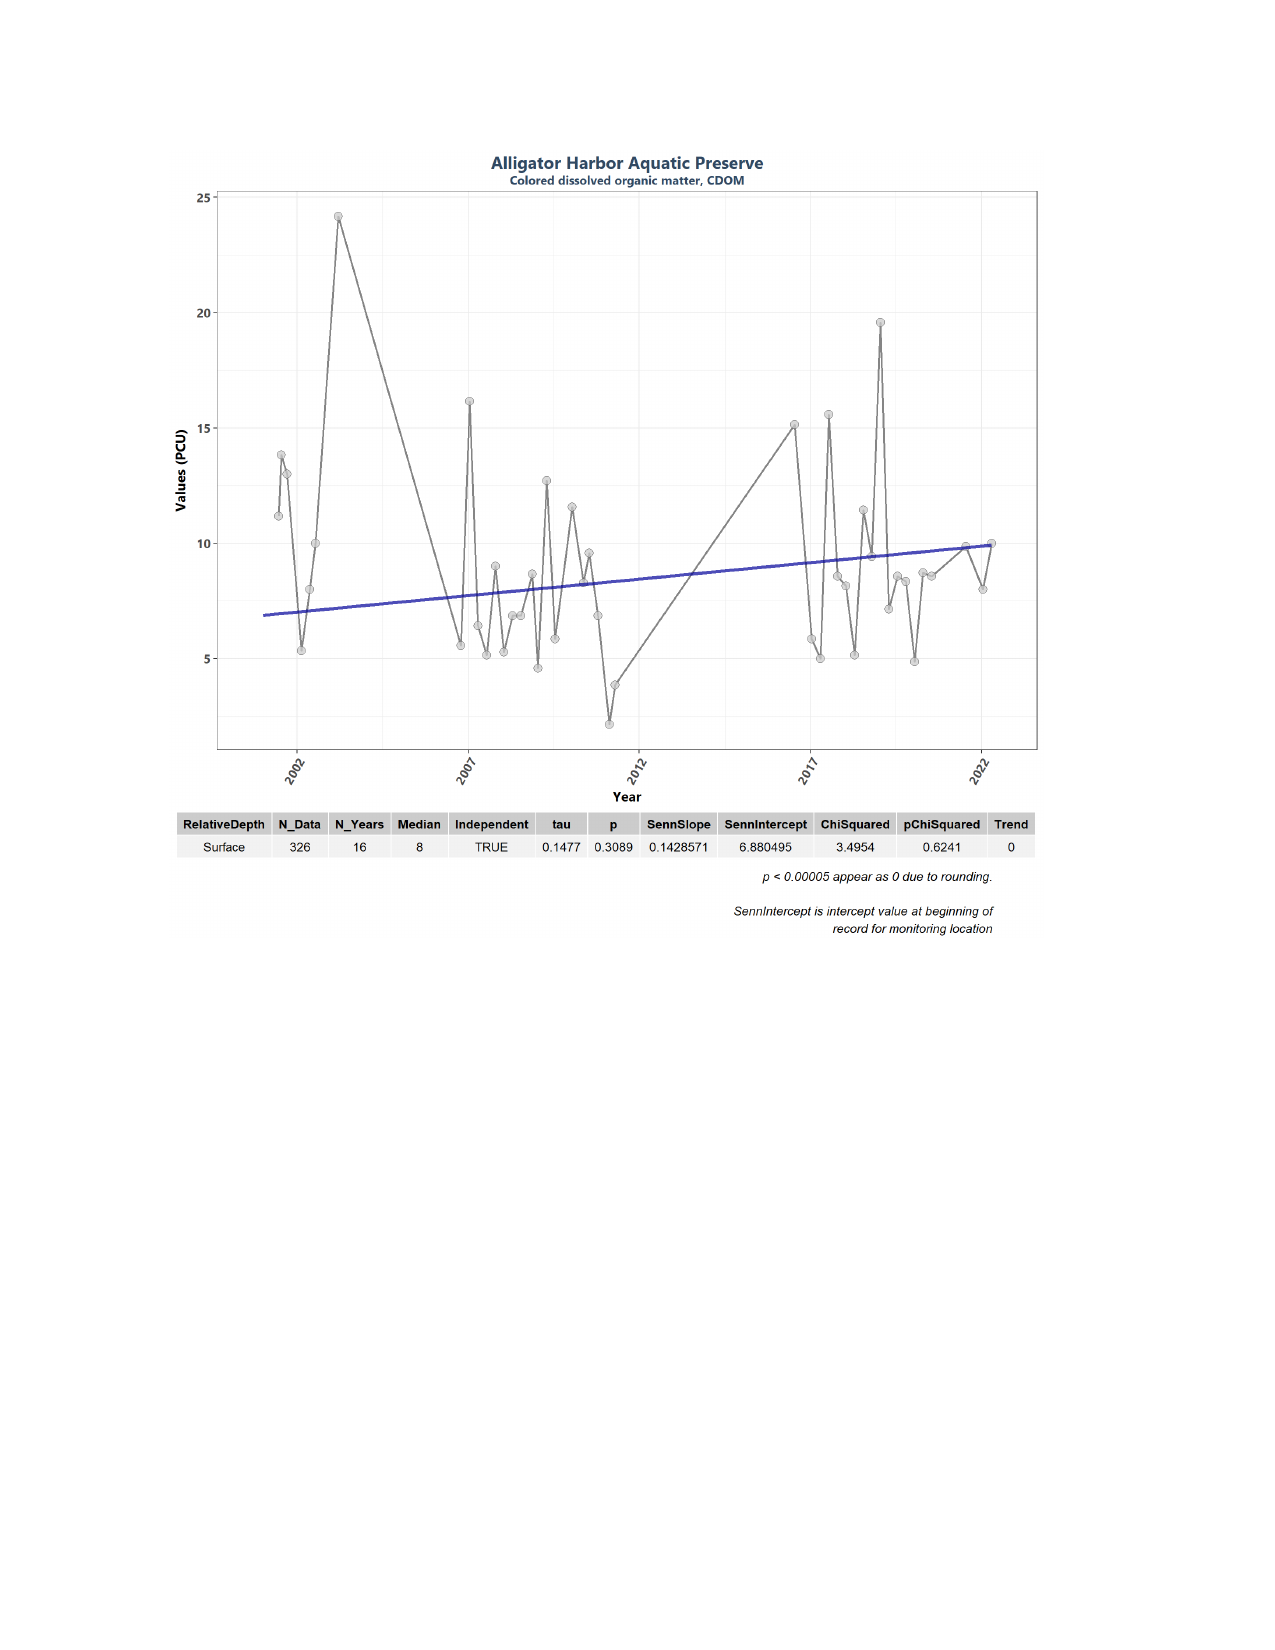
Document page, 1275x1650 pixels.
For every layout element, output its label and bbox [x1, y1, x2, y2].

picture [168, 150, 1044, 938]
